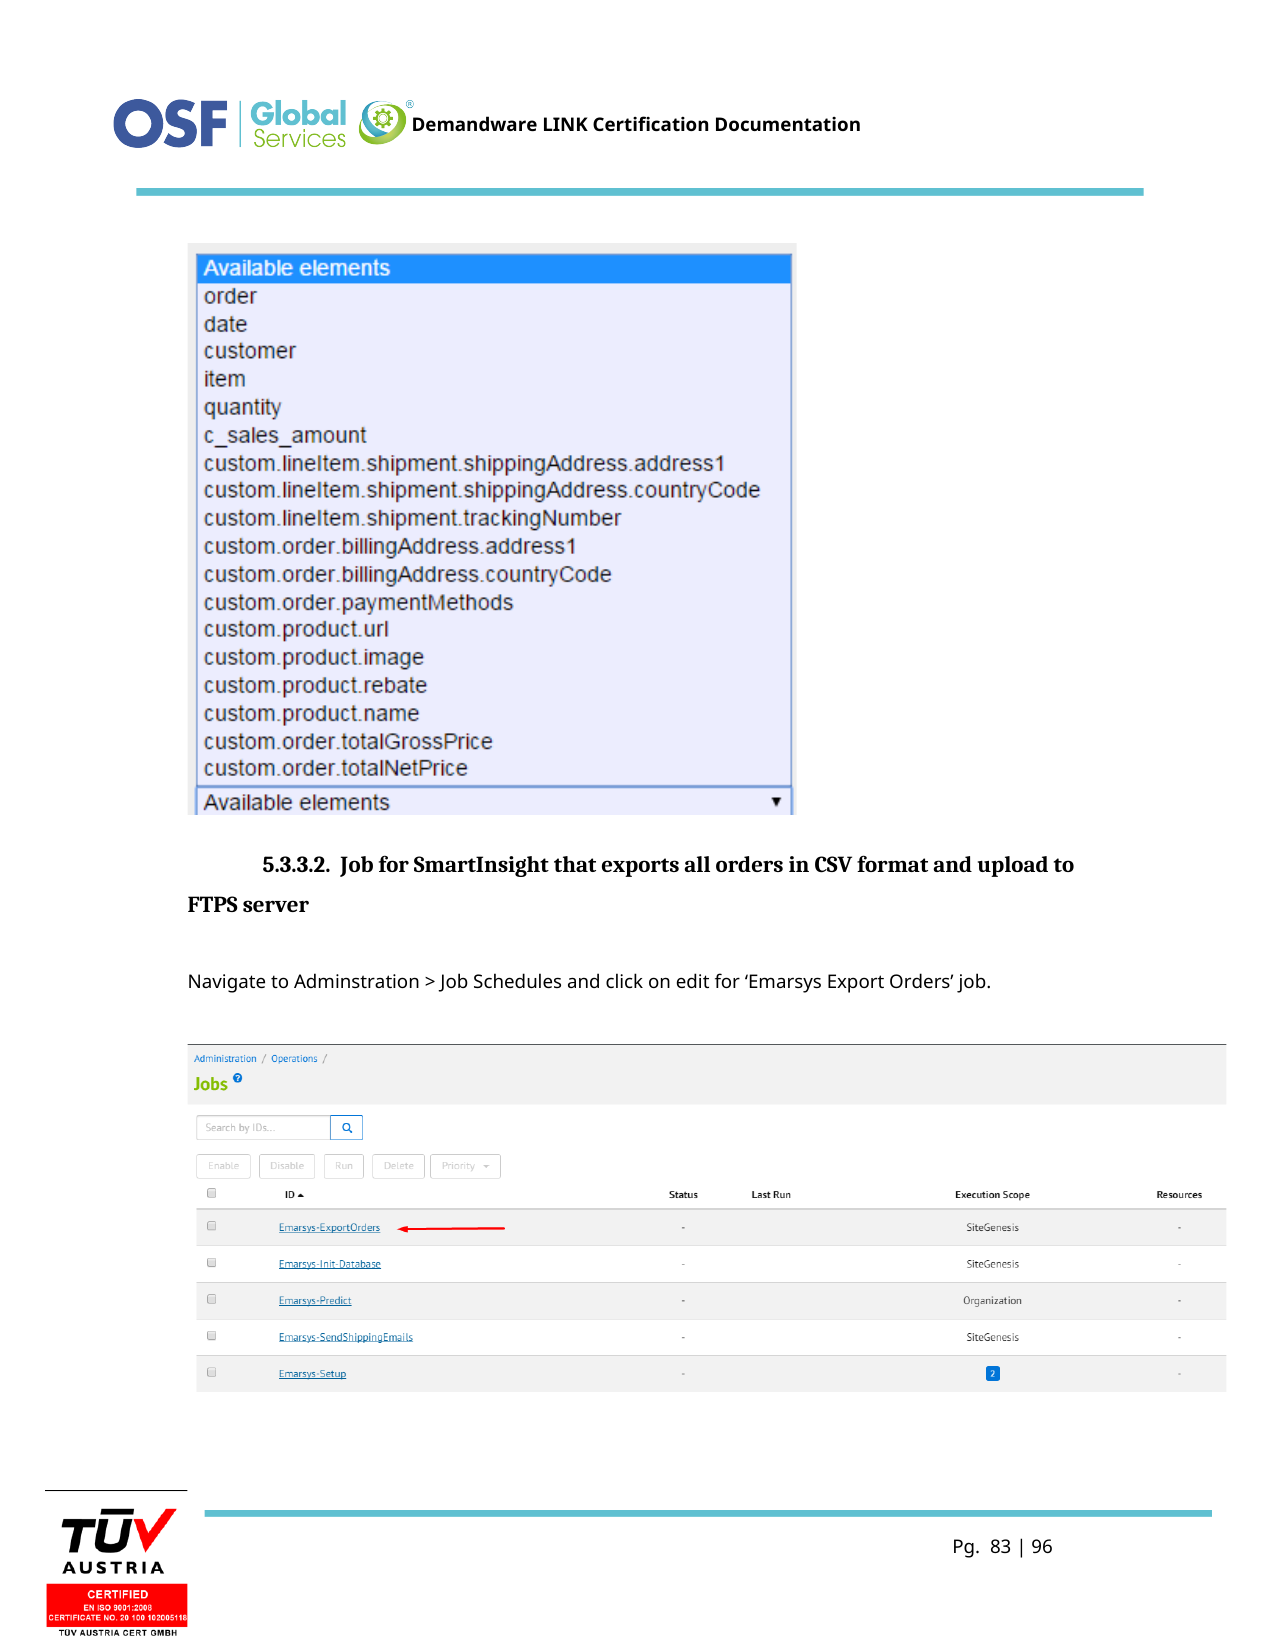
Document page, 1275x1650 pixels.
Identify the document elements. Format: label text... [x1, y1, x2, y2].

text Navigate to Adminstration > Job Schedules and click on edit for ‘Emarsys Export Orders’ job. [187, 969, 1087, 994]
picture [187, 1044, 1227, 1447]
subtitle 5.3.3.2. Job for SmartInsight that exports all orders in CSV format and upload to FTPS server [187, 852, 1087, 918]
picture [204, 1510, 1212, 1517]
picture [187, 243, 797, 815]
picture [113, 99, 414, 148]
picture [43, 1490, 187, 1634]
picture [136, 188, 1144, 196]
